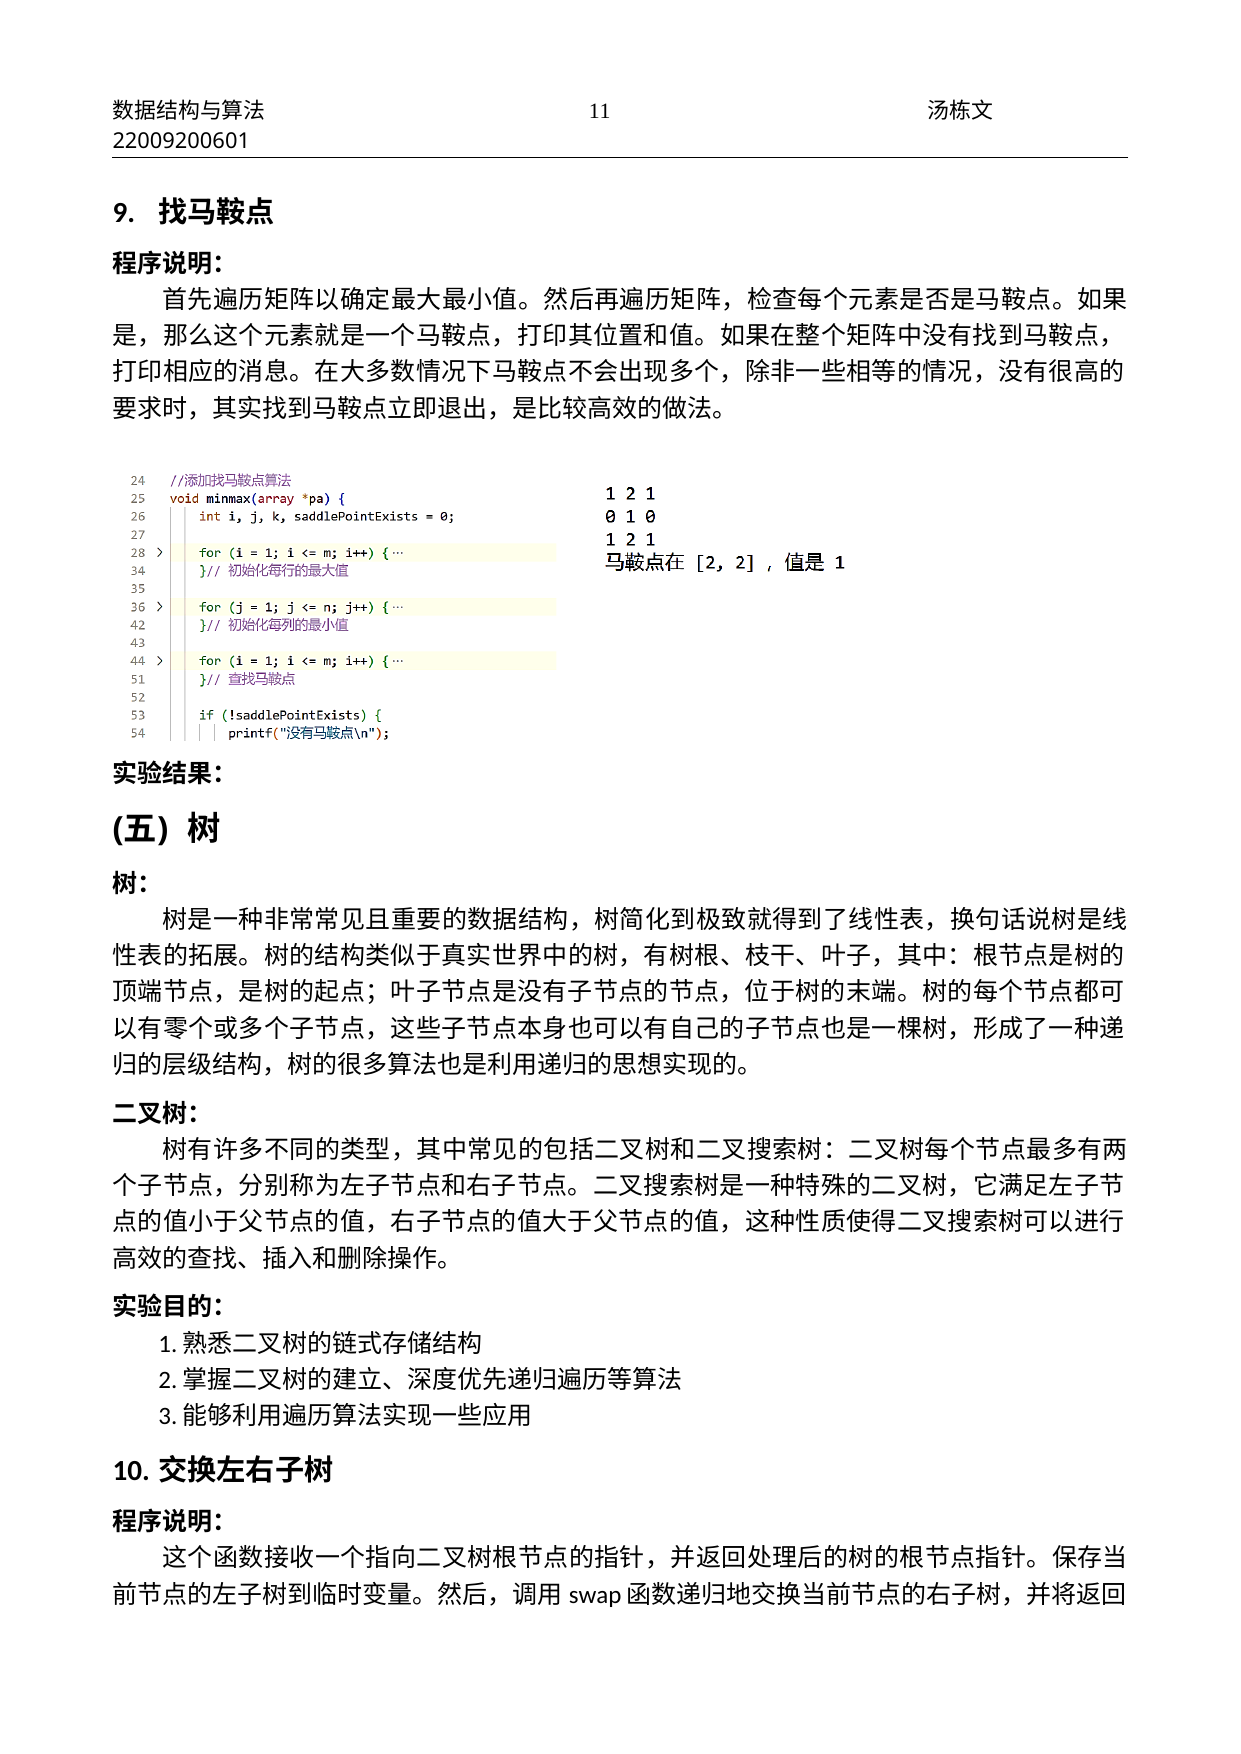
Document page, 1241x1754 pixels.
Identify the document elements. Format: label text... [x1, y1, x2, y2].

text 1. 熟悉二叉树的链式存储结构 [158, 1323, 1128, 1359]
text 程序说明： [112, 243, 1128, 279]
text 二叉树： [112, 1093, 1128, 1129]
text 首先遍历矩阵以确定最大最小值。然后再遍历矩阵，检查每个元素是否是马鞍点。如果是，那么这个元素就是一个马鞍点，打印其位置和值。如果在整个矩阵中没有找到马鞍点，打印相应的消息。在大多数情况下马鞍点不会出现多个，除非一些相等的情况，没有很高的要求时，其实找到马鞍点立即退出，是比较高效的做法。 [112, 279, 1128, 424]
text 程序说明： [112, 1502, 1128, 1538]
subtitle 找马鞍点 [112, 188, 1128, 231]
text 树： [112, 863, 1128, 899]
subtitle 交换左右子树 [112, 1447, 1128, 1489]
text 树是一种非常常见且重要的数据结构，树简化到极致就得到了线性表，换句话说树是线性表的拓展。树的结构类似于真实世界中的树，有树根、枝干、叶子，其中：根节点是树的顶端节点，是树的起点；叶子节点是没有子节点的节点，位于树的末端。树的每个节点都可以有零个或多个子节点，这些子节点本身也可以有自己的子节点也是一棵树，形成了一种递归的层级结构，树的很多算法也是利用递归的思想实现的。 [112, 899, 1128, 1081]
picture [112, 472, 557, 741]
text 3. 能够利用遍历算法实现一些应用 [158, 1396, 1128, 1432]
text 实验目的： [112, 1287, 1128, 1323]
picture [588, 472, 930, 575]
text 2. 掌握二叉树的建立、深度优先递归遍历等算法 [158, 1359, 1128, 1396]
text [112, 1538, 1128, 1610]
subtitle 树 [112, 802, 1128, 851]
text 树有许多不同的类型，其中常见的包括二叉树和二叉搜索树：二叉树每个节点最多有两个子节点，分别称为左子节点和右子节点。二叉搜索树是一种特殊的二叉树，它满足左子节点的值小于父节点的值，右子节点的值大于父节点的值，这种性质使得二叉搜索树可以进行高效的查找、插入和删除操作。 [112, 1129, 1128, 1274]
